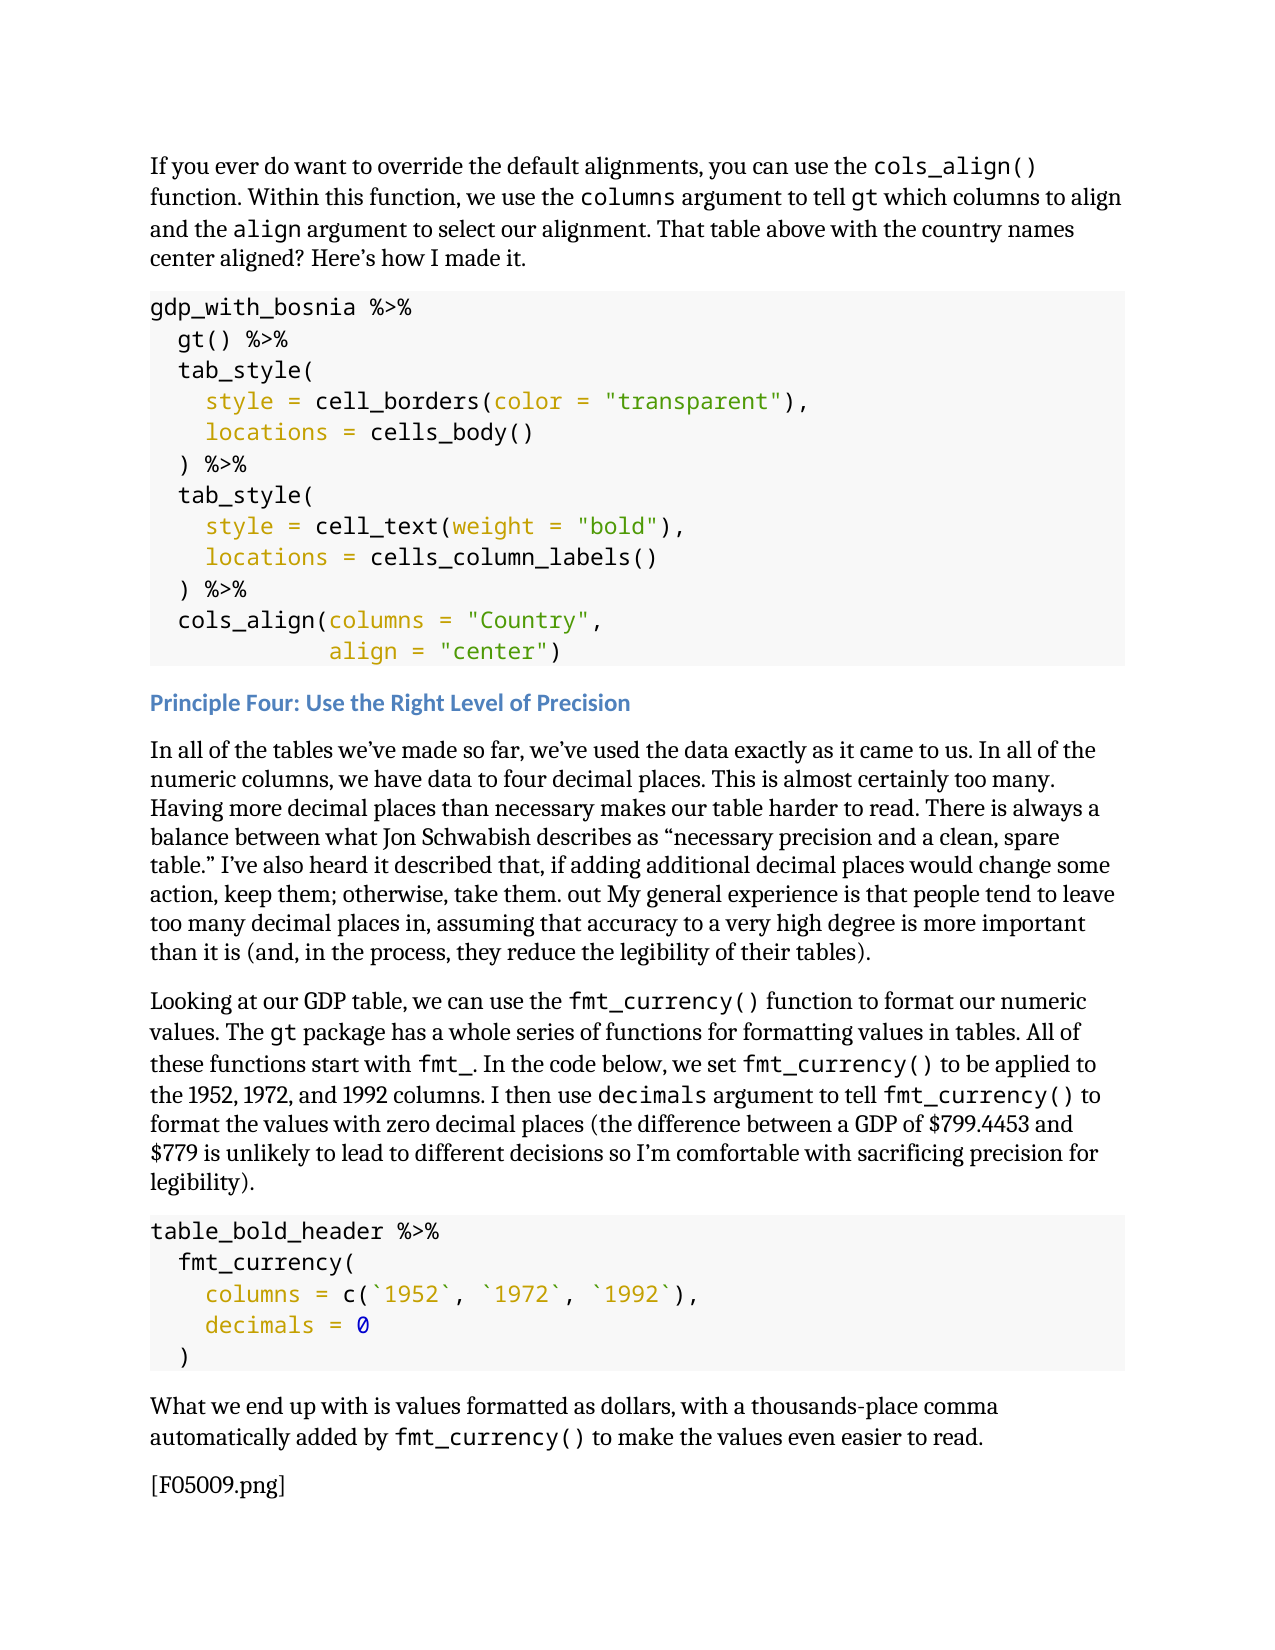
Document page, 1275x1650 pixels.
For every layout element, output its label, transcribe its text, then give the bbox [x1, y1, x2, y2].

text If you ever do want to override the default alignments, you can use the cols_align() function. Within this function, we use the columns argument to tell gt which columns to align and the align argument to select our alignment. That table above with the country names center aligned? Here’s how I made it. [150, 150, 1125, 272]
text What we end up with is values formatted as dollars, with a thousands-place comma automatically added by fmt_currency() to make the values even easier to read. [150, 1392, 1125, 1452]
subtitle Principle Four: Use the Right Level of Precision [150, 687, 1125, 718]
text In all of the tables we’ve made so far, we’ve used the data exactly as it came to us. In all of the numeric columns, we have data to four decimal places. This is almost certainly too many. Having more decimal places than necessary makes our table harder to read. There is always a balance between what Jon Schwabish describes as “necessary precision and a clean, spare table.” I’ve also heard it described that, if adding additional decimal places would change some action, keep them; otherwise, take them. out My general experience is that people tend to leave too many decimal places in, assuming that accuracy to a very high degree is more important than it is (and, in the process, they reduce the legibility of their tables). [150, 736, 1125, 966]
text Looking at our GDP table, we can use the fmt_currency() function to format our numeric values. The gt package has a whole series of functions for formatting values in tables. All of these functions start with fmt_. In the code below, we set fmt_currency() to be applied to the 1952, 1972, and 1992 columns. I then use decimals argument to tell fmt_currency() to format the values with zero decimal places (the difference between a GDP of $799.4453 and $779 is unlikely to lead to different decisions so I’m comfortable with sacrificing precision for legibility). [150, 985, 1125, 1196]
text gdp_with_bosnia %>% gt() %>% tab_style( style = cell_borders(color = "transparent"), locations = cells_body() ) %>% tab_style( style = cell_text(weight = "bold"), locations = cells_column_labels() ) %>% cols_align(columns = "Country", align = "center") [150, 291, 1125, 666]
text [F05009.png] [150, 1471, 1125, 1500]
text table_bold_header %>% fmt_currency( columns = c(`1952`, `1972`, `1992`), decimals = 0 ) [191, 1215, 1125, 1371]
